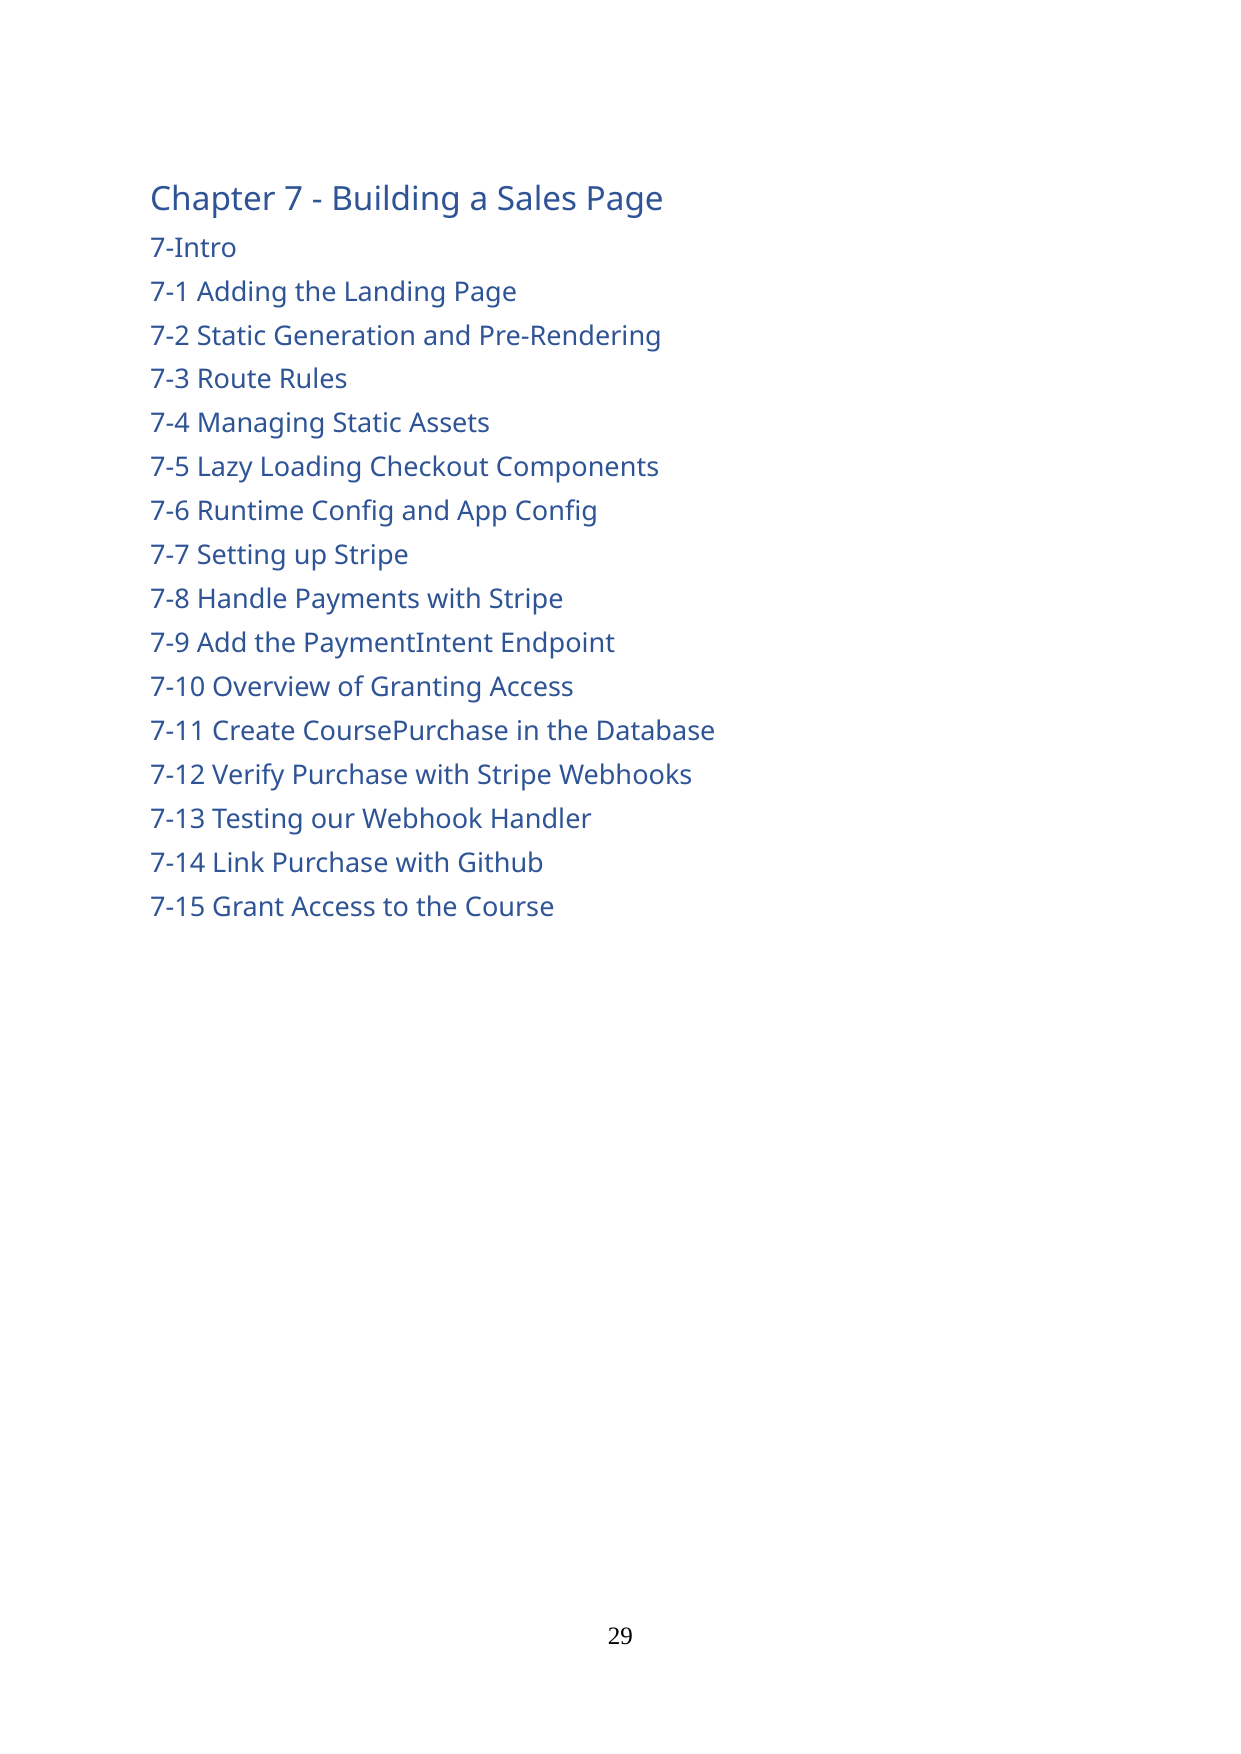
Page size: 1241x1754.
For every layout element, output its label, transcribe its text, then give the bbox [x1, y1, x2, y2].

subtitle 7-13 Testing our Webhook Handler [150, 799, 1090, 836]
subtitle 7-10 Overview of Granting Access [150, 668, 1090, 704]
subtitle 7-4 Managing Static Assets [150, 404, 1090, 441]
subtitle 7-11 Create CoursePurchase in the Database [150, 712, 1090, 748]
subtitle 7-2 Static Generation and Pre-Rendering [150, 316, 1090, 353]
subtitle 7-14 Link Purchase with Github [150, 843, 1090, 880]
subtitle 7-9 Add the PaymentIntent Endpoint [150, 624, 1090, 661]
subtitle 7-6 Runtime Config and App Config [150, 492, 1090, 529]
subtitle 7-Intro [150, 228, 1090, 265]
subtitle 7-5 Lazy Loading Checkout Components [150, 448, 1090, 485]
subtitle 7-8 Handle Payments with Stripe [150, 580, 1090, 617]
subtitle 7-15 Grant Access to the Course [150, 887, 1090, 924]
subtitle 7-1 Adding the Landing Page [150, 272, 1090, 309]
subtitle 7-12 Verify Purchase with Stripe Webhooks [150, 756, 1090, 792]
subtitle Chapter 7 - Building a Sales Page [150, 175, 1090, 220]
subtitle 7-3 Route Rules [150, 360, 1090, 397]
subtitle 7-7 Setting up Stripe [150, 536, 1090, 573]
